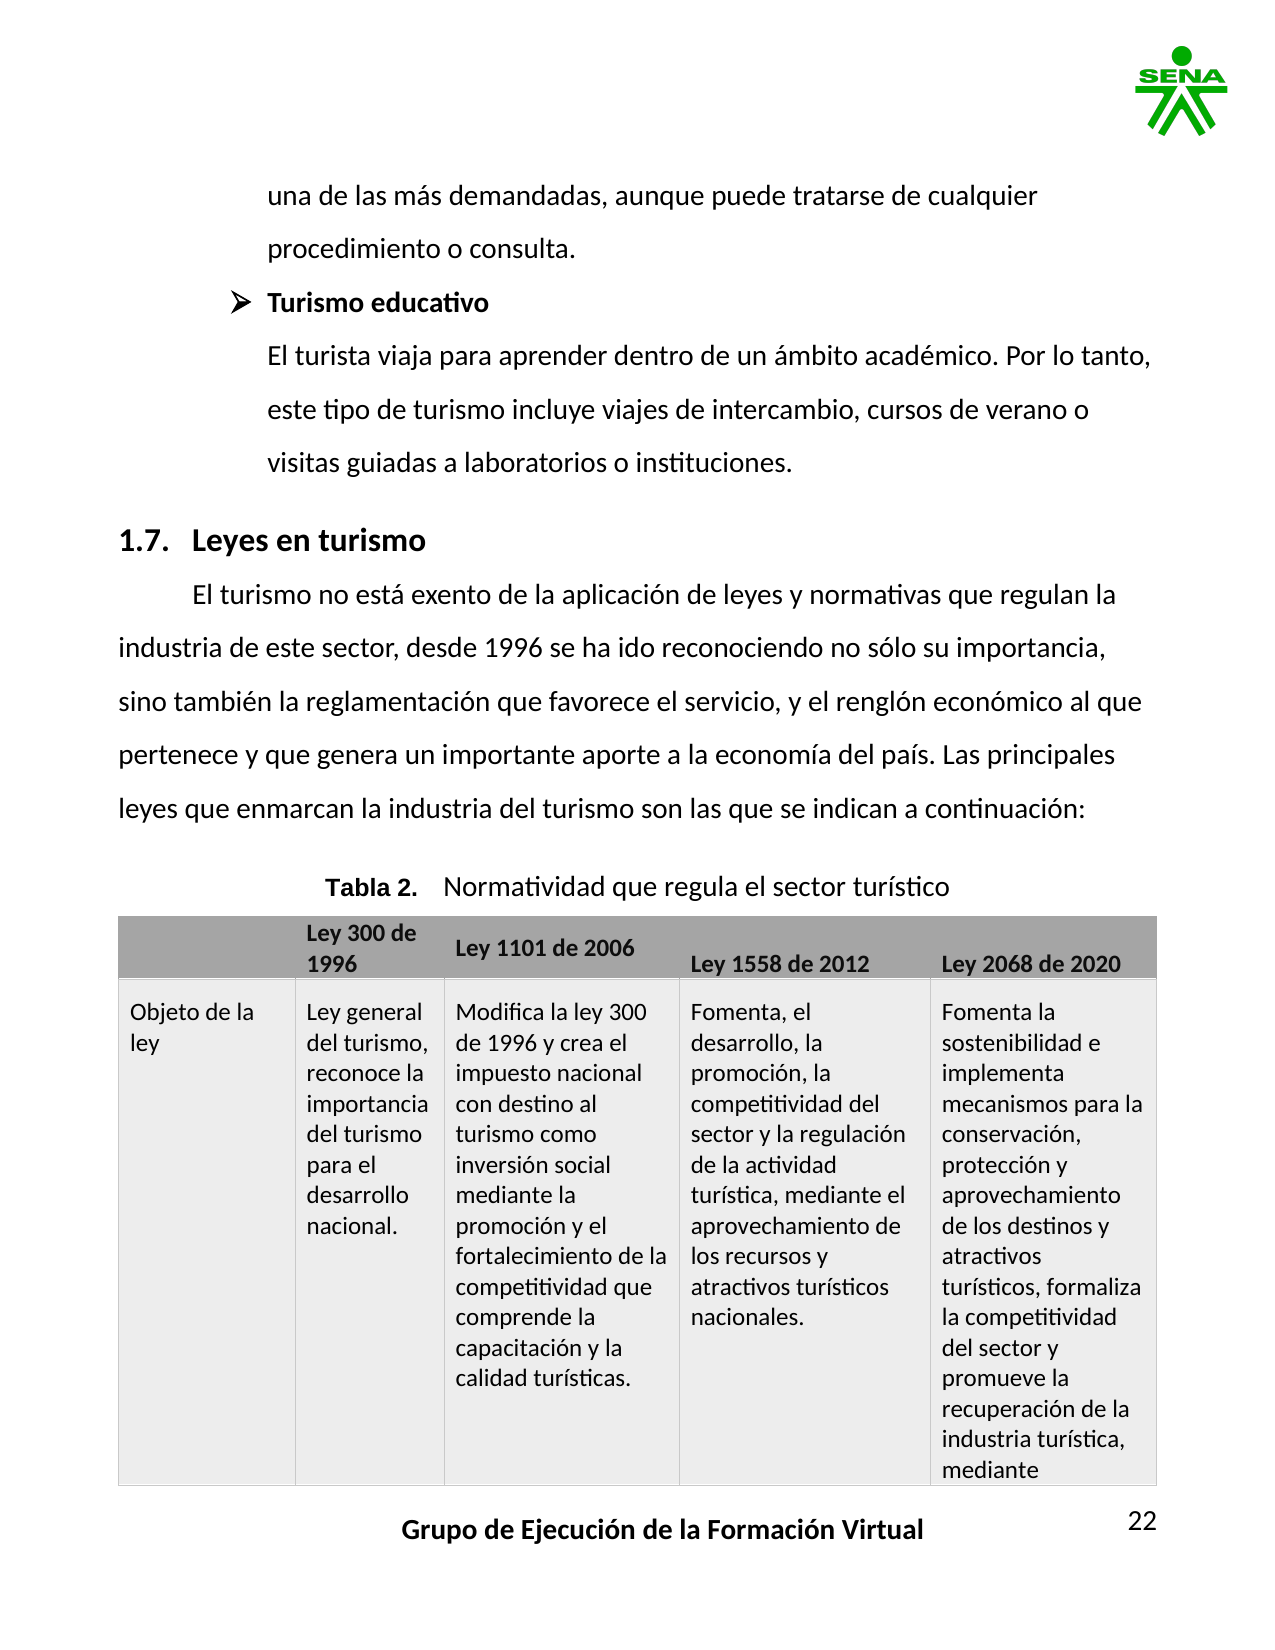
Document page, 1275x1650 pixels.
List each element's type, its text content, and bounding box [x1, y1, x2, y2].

subtitle Leyes en turismo [118, 519, 1157, 559]
table_header Ley 1558 de 2012 [680, 918, 930, 978]
table_cell Objeto de la ley [119, 980, 295, 1484]
table_cell Ley general del turismo, reconoce la importancia del turismo para el desarrollo nacional. [296, 980, 444, 1484]
list Turismo educativo [229, 284, 1157, 320]
list El turista viaja para aprender dentro de un ámbito académico. Por lo tanto, este tipo de turismo incluye viajes de intercambio, cursos de verano o visitas guiadas a laboratorios o instituciones. [267, 337, 1157, 480]
text El turismo no está exento de la aplicación de leyes y normativas que regulan la industria de este sector, desde 1996 se ha ido reconociendo no sólo su importancia, sino también la reglamentación que favorece el servicio, y el renglón económico al que pertenece y que genera un importante aporte a la economía del país. Las principales leyes que enmarcan la industria del turismo son las que se indican a continuación: [118, 576, 1157, 825]
text Normatividad que regula el sector turístico [118, 868, 1157, 904]
table_header [119, 918, 295, 978]
table_header Ley 2068 de 2020 [931, 918, 1156, 978]
table_header Ley 300 de 1996 [296, 918, 444, 978]
picture [1135, 46, 1228, 136]
table_header Ley 1101 de 2006 [445, 918, 679, 978]
